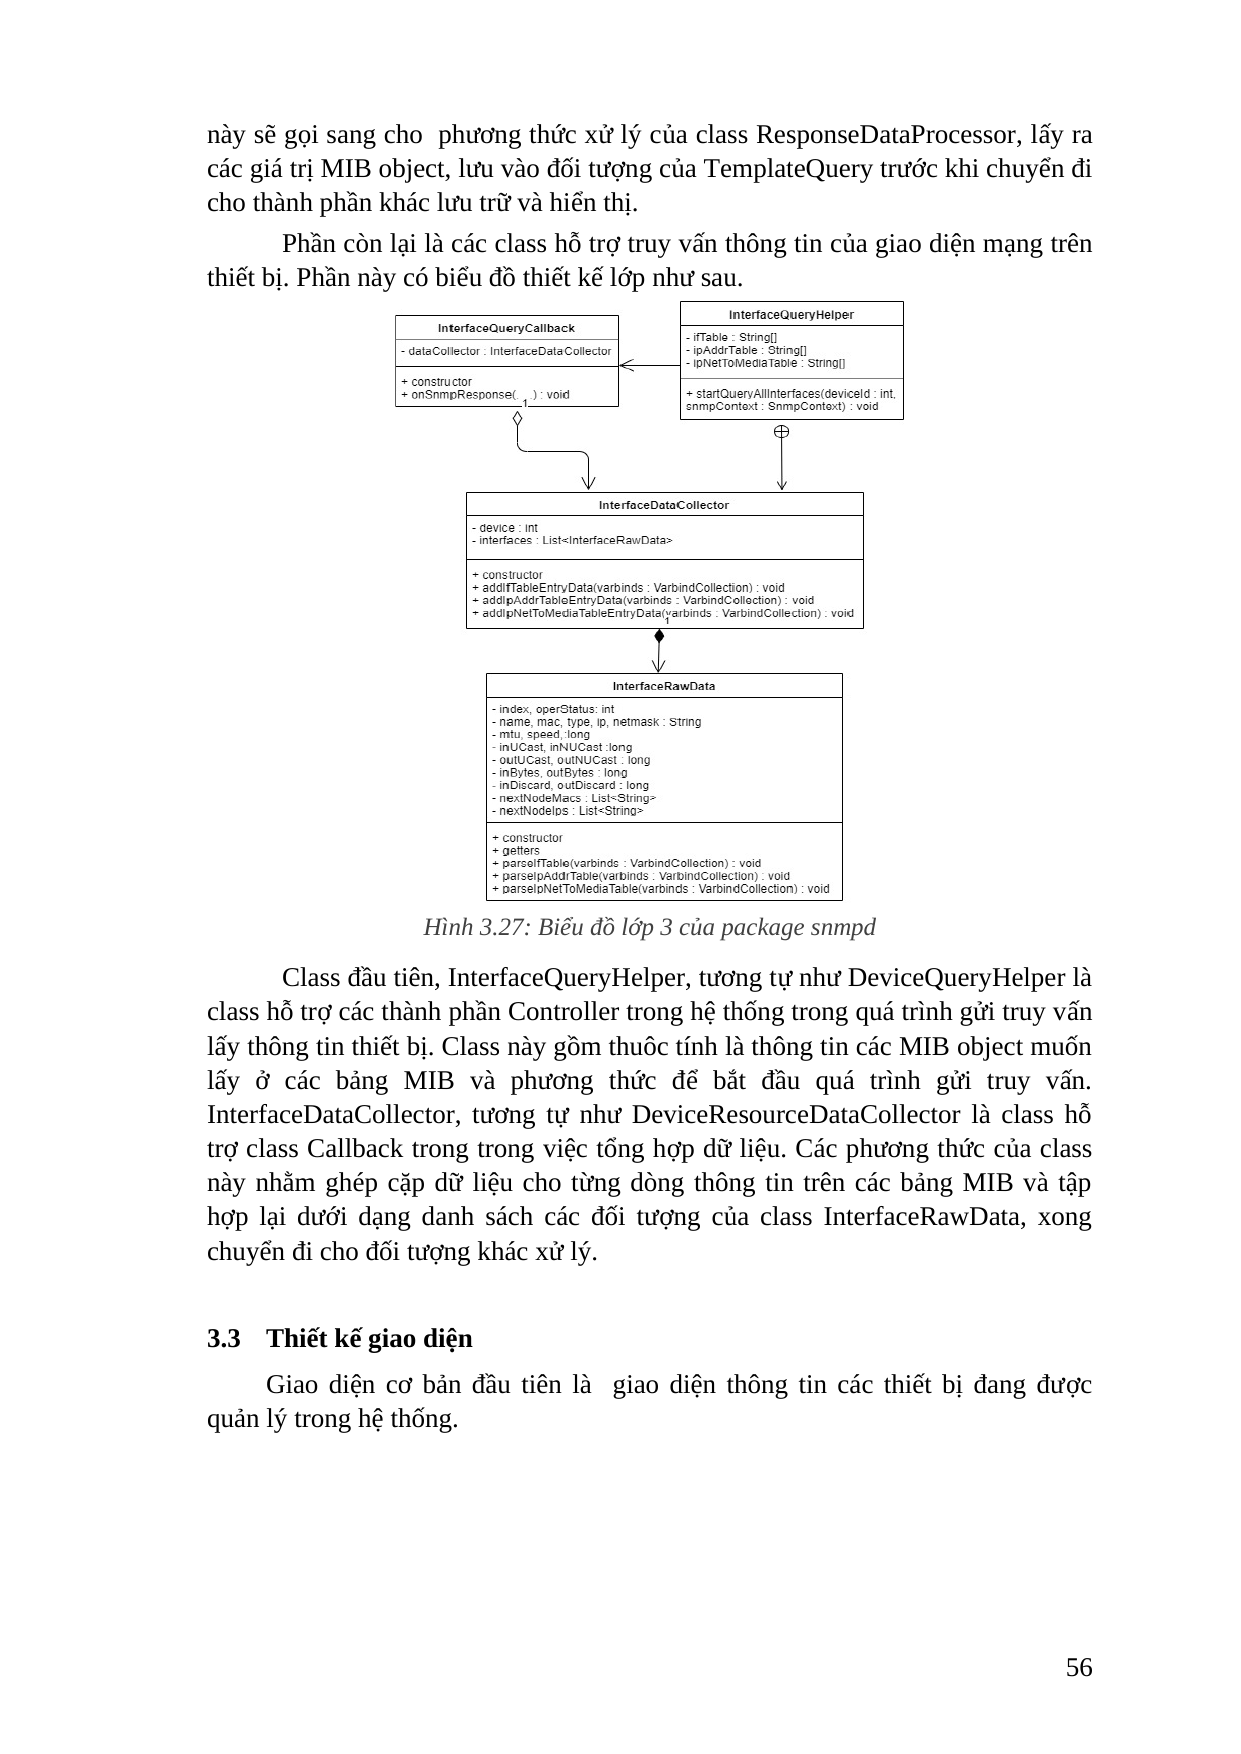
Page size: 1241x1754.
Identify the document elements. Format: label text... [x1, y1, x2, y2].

text Class đầu tiên, InterfaceQueryHelper, tương tự như DeviceQueryHelper là class hỗ trợ các thành phần Controller trong hệ thống trong quá trình gửi truy vấn lấy thông tin thiết bị. Class này gồm thuôc tính là thông tin các MIB object muốn lấy ở các bảng MIB và phương thức để bắt đầu quá trình gửi truy vấn. InterfaceDataCollector, tương tự như DeviceResourceDataCollector là class hỗ trợ class Callback trong trong việc tổng hợp dữ liệu. Các phương thức của class này nhằm ghép cặp dữ liệu cho từng dòng thông tin trên các bảng MIB và tập hợp lại dưới dạng danh sách các đối tượng của class InterfaceRawData, xong chuyển đi cho đối tượng khác xử lý. [207, 961, 1092, 1266]
text Giao diện cơ bản đầu tiên là giao diện thông tin các thiết bị đang được quản lý trong hệ thống. [207, 1368, 1092, 1434]
text Phần còn lại là các class hỗ trợ truy vấn thông tin của giao diện mạng trên thiết bị. Phần này có biểu đồ thiết kế lớp như sau. [207, 227, 1092, 292]
subtitle Thiết kế giao diện [207, 1322, 1092, 1353]
picture [395, 301, 904, 903]
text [207, 118, 1092, 218]
